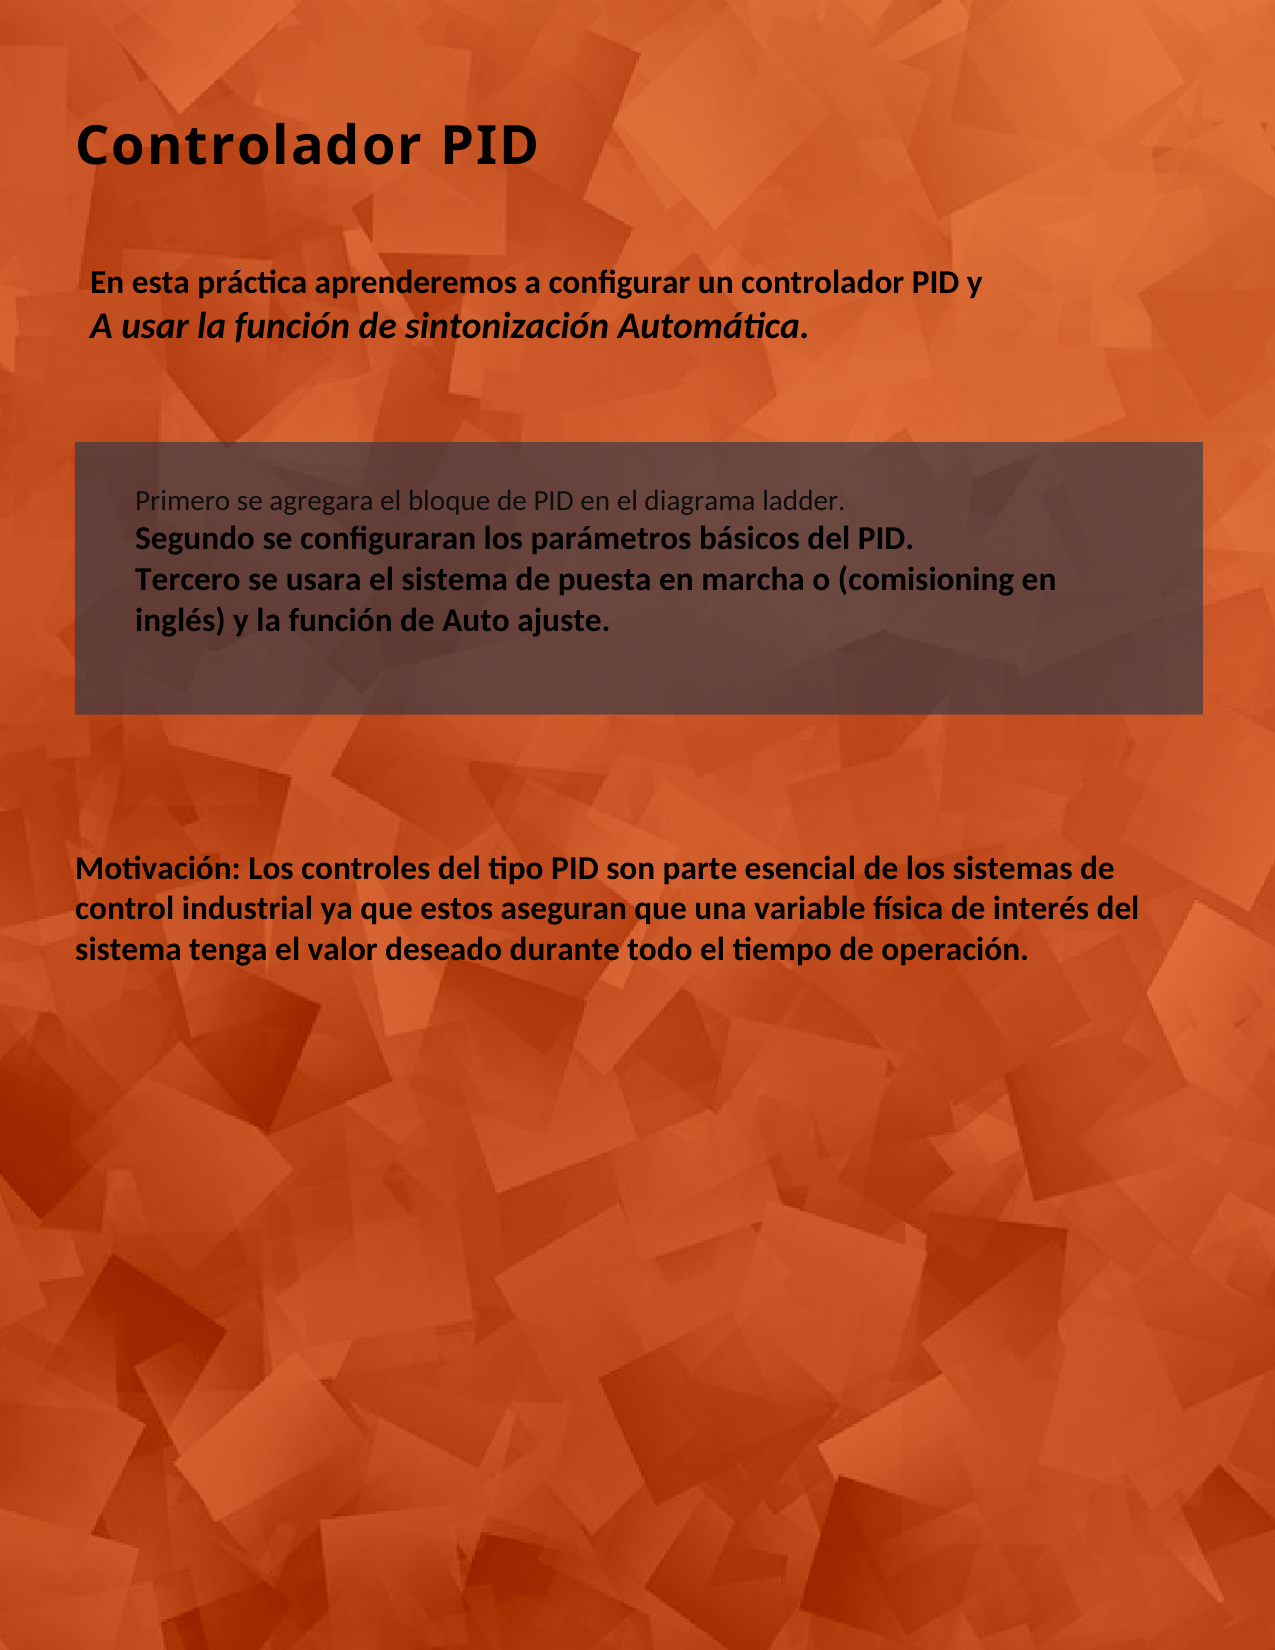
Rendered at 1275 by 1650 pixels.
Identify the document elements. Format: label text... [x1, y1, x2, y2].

picture [0, 0, 1275, 1650]
table_cell [75, 442, 1209, 757]
text Motivación: Los controles del tipo PID son parte esencial de los sistemas de control industrial ya que estos aseguran que una variable física de interés del sistema tenga el valor deseado durante todo el tiempo de operación. [75, 847, 1200, 969]
table_header [75, 106, 1209, 442]
